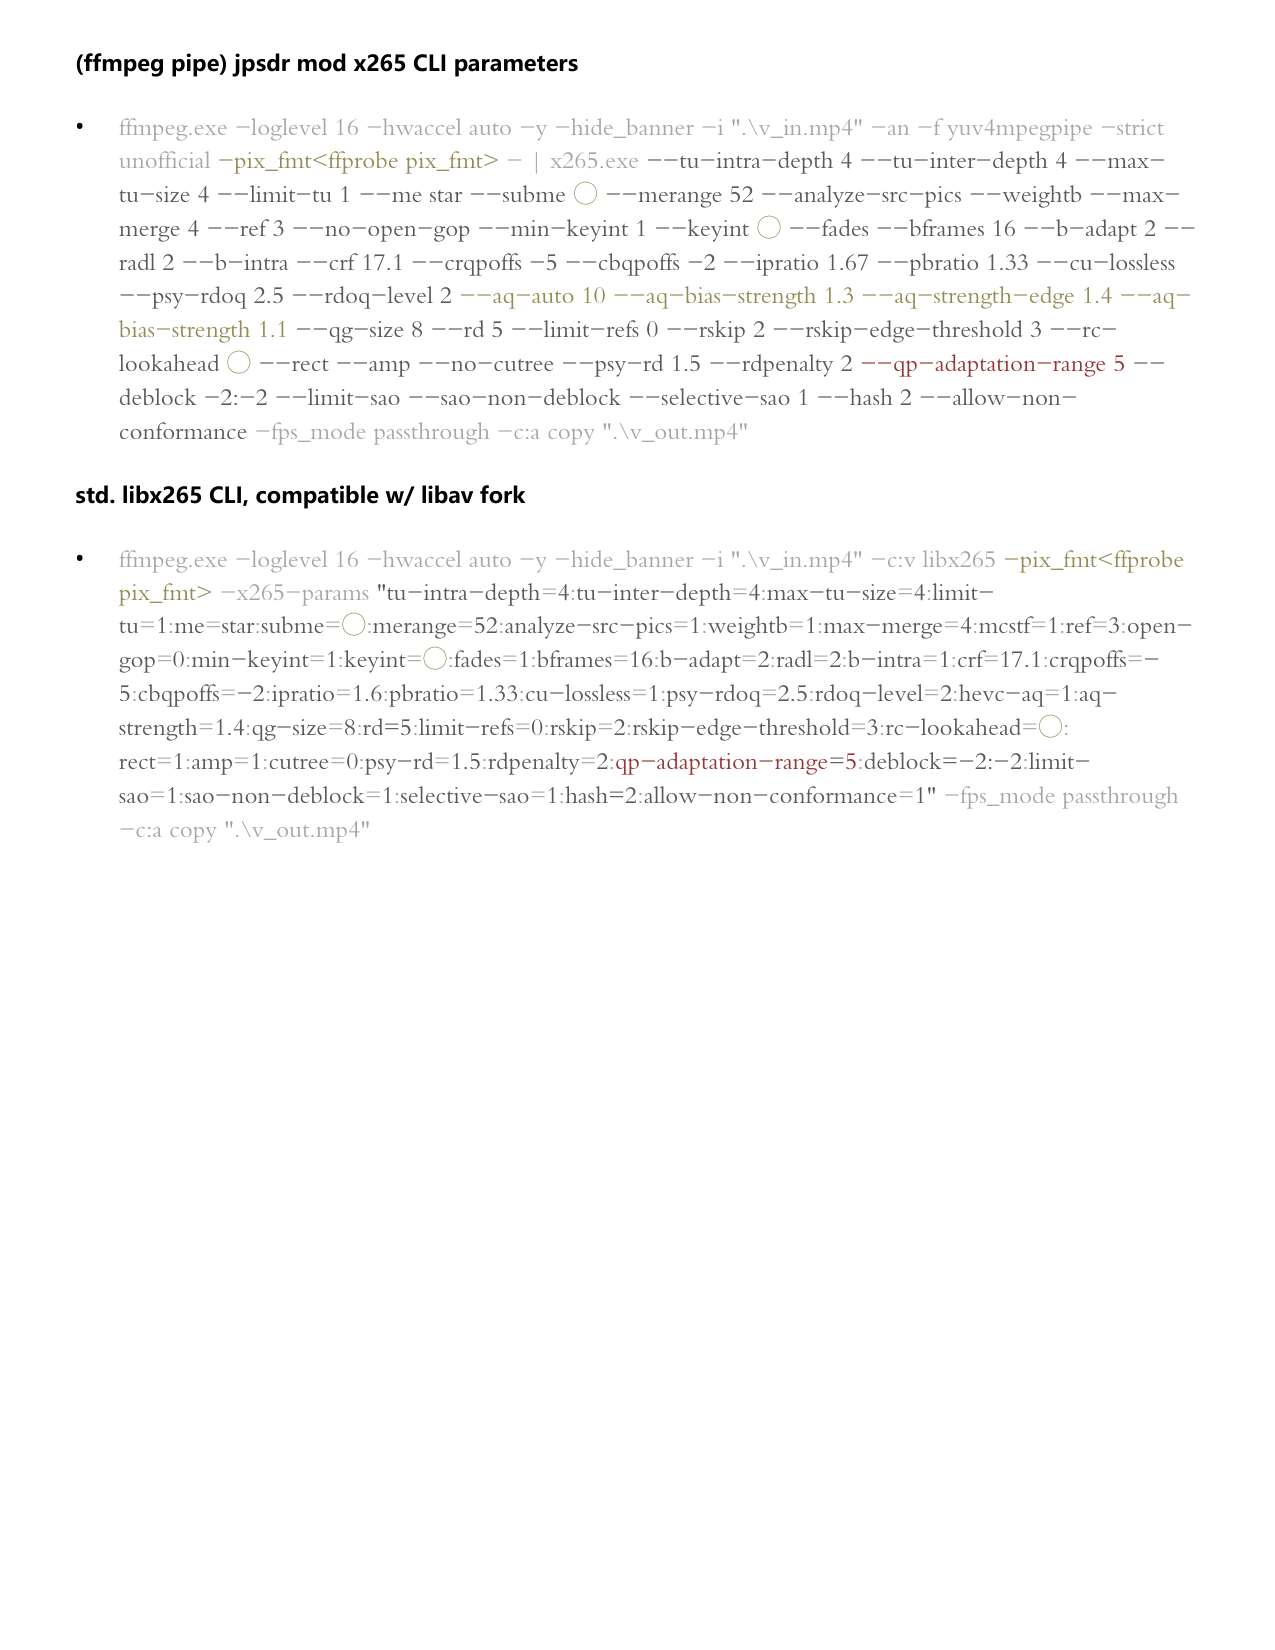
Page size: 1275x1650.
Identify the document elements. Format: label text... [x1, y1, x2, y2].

text (ffmpeg pipe) jpsdr mod x265 CLI parameters [75, 46, 1200, 80]
text std. libx265 CLI, compatible w/ libav fork [75, 478, 1200, 512]
list ffmpeg.exe -loglevel 16 -hwaccel auto -y -hide_banner -i ".\v_in.mp4" -an -f yuv4mpegpipe -strict unofficial -pix_fmt<ffprobe pix_fmt> - | x265.exe --tu-intra-depth 4 --tu-inter-depth 4 --max-tu-size 4 --limit-tu 1 --me star --subme 〇 --merange 52 --analyze-src-pics --weightb --max-merge 4 --ref 3 --no-open-gop --min-keyint 1 --keyint 〇 --fades --bframes 16 --b-adapt 2 --radl 2 --b-intra --crf 17.1 --crqpoffs -5 --cbqpoffs -2 --ipratio 1.67 --pbratio 1.33 --cu-lossless --psy-rdoq 2.5 --rdoq-level 2 --aq-auto 10 --aq-bias-strength 1.3 --aq-strength-edge 1.4 --aq-bias-strength 1.1 --qg-size 8 --rd 5 --limit-refs 0 --rskip 2 --rskip-edge-threshold 3 --rc-lookahead 〇 --rect --amp --no-cutree --psy-rd 1.5 --rdpenalty 2 --qp-adaptation-range 5 --deblock -2:-2 --limit-sao --sao-non-deblock --selective-sao 1 --hash 2 --allow-non-conformance -fps_mode passthrough -c:a copy ".\v_out.mp4" [75, 109, 1200, 449]
list ffmpeg.exe -loglevel 16 -hwaccel auto -y -hide_banner -i ".\v_in.mp4" -c:v libx265 -pix_fmt<ffprobe pix_fmt> -x265-params "tu-intra-depth=4:tu-inter-depth=4:max-tu-size=4:limit-tu=1:me=star:subme=〇:merange=52:analyze-src-pics=1:weightb=1:max-merge=4:mcstf=1:ref=3:open-gop=0:min-keyint=1:keyint=〇:fades=1:bframes=16:b-adapt=2:radl=2:b-intra=1:crf=17.1:crqpoffs=-5:cbqpoffs=-2:ipratio=1.6:pbratio=1.33:cu-lossless=1:psy-rdoq=2.5:rdoq-level=2:hevc-aq=1:aq-strength=1.4:qg-size=8:rd=5:limit-refs=0:rskip=2:rskip-edge-threshold=3:rc-lookahead=〇:rect=1:amp=1:cutree=0:psy-rd=1.5:rdpenalty=2:qp-adaptation-range=5:deblock=-2:-2:limit-sao=1:sao-non-deblock=1:selective-sao=1:hash=2:allow-non-conformance=1" -fps_mode passthrough -c:a copy ".\v_out.mp4" [75, 541, 1200, 847]
